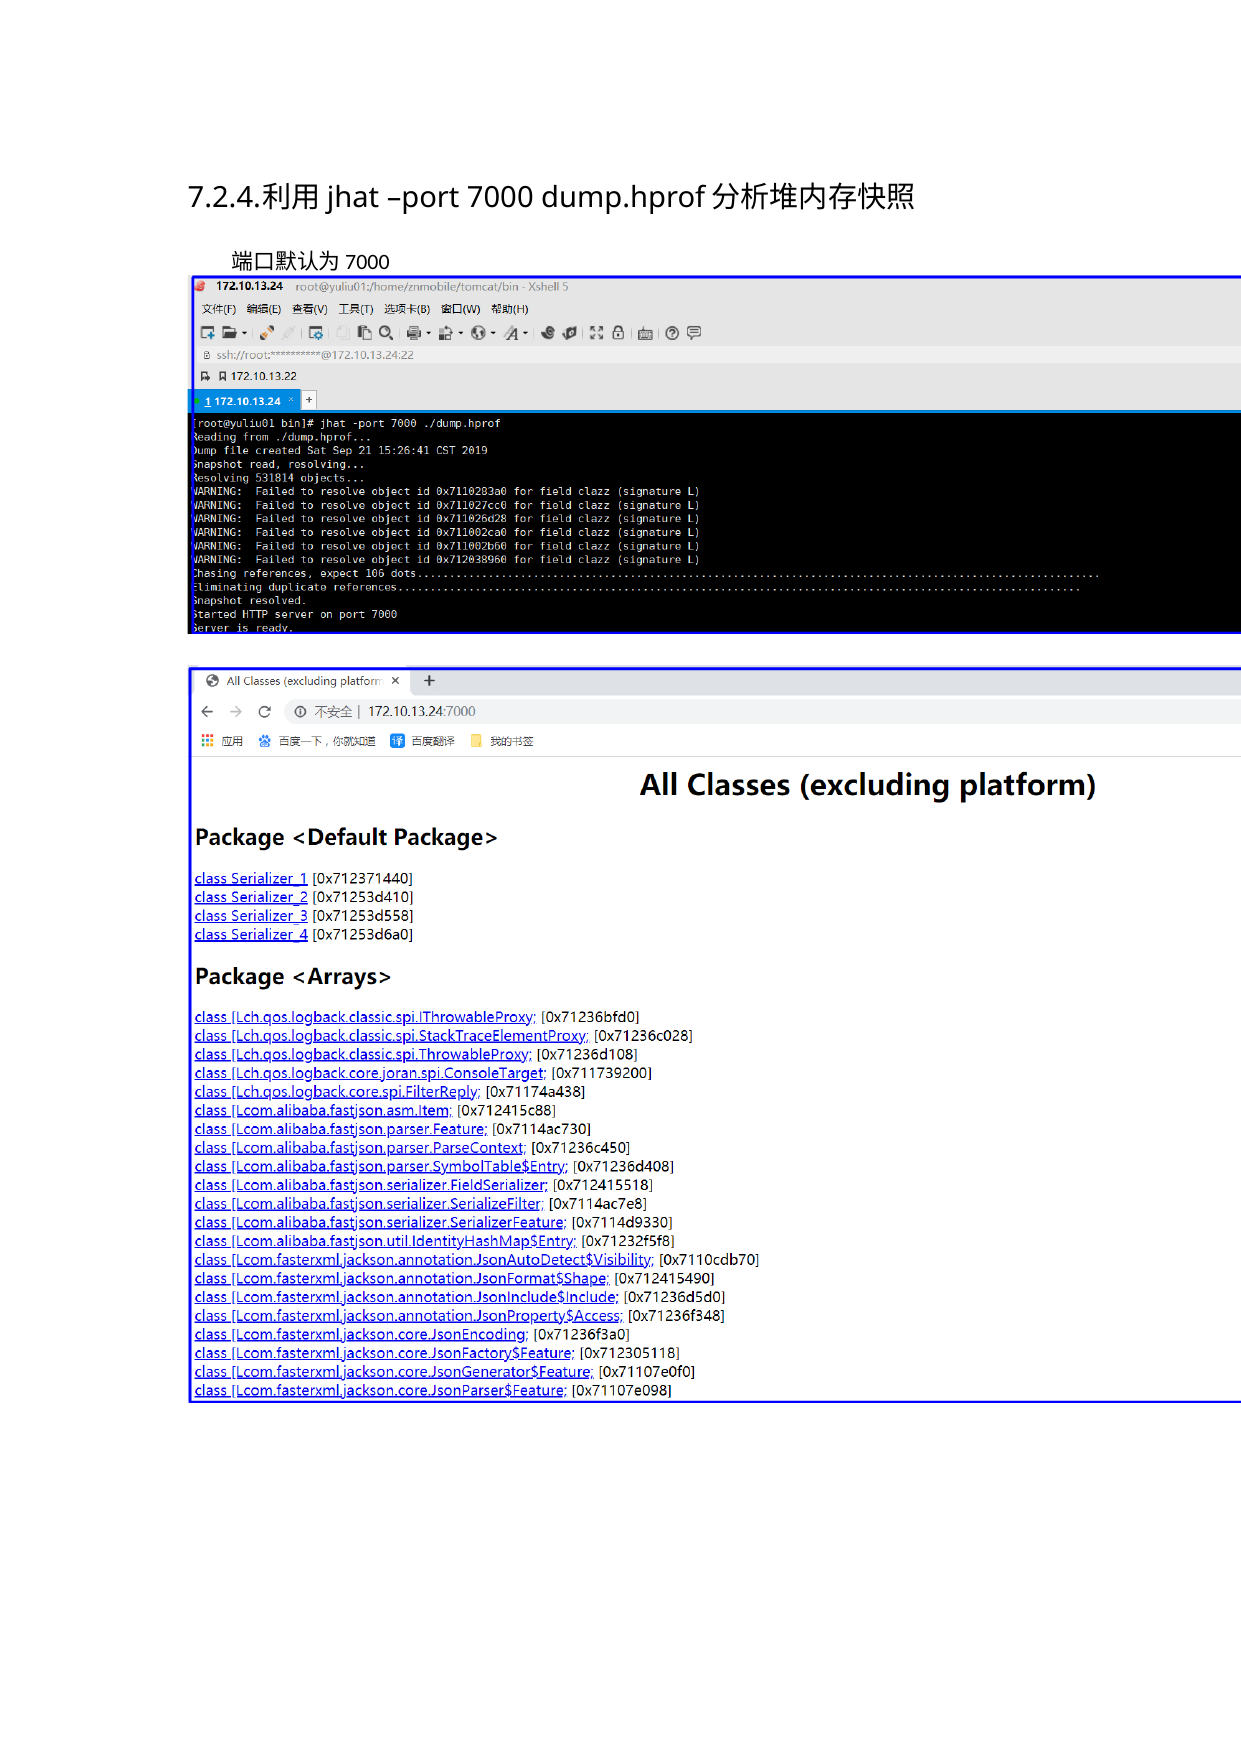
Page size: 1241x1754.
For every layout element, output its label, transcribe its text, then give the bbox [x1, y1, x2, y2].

picture [187, 275, 1241, 634]
picture [187, 665, 1241, 1403]
subtitle 利用jhat –port 7000 dump.hprof分析堆内存快照 [187, 162, 1053, 227]
text 端口默认为7000 [187, 243, 1053, 275]
